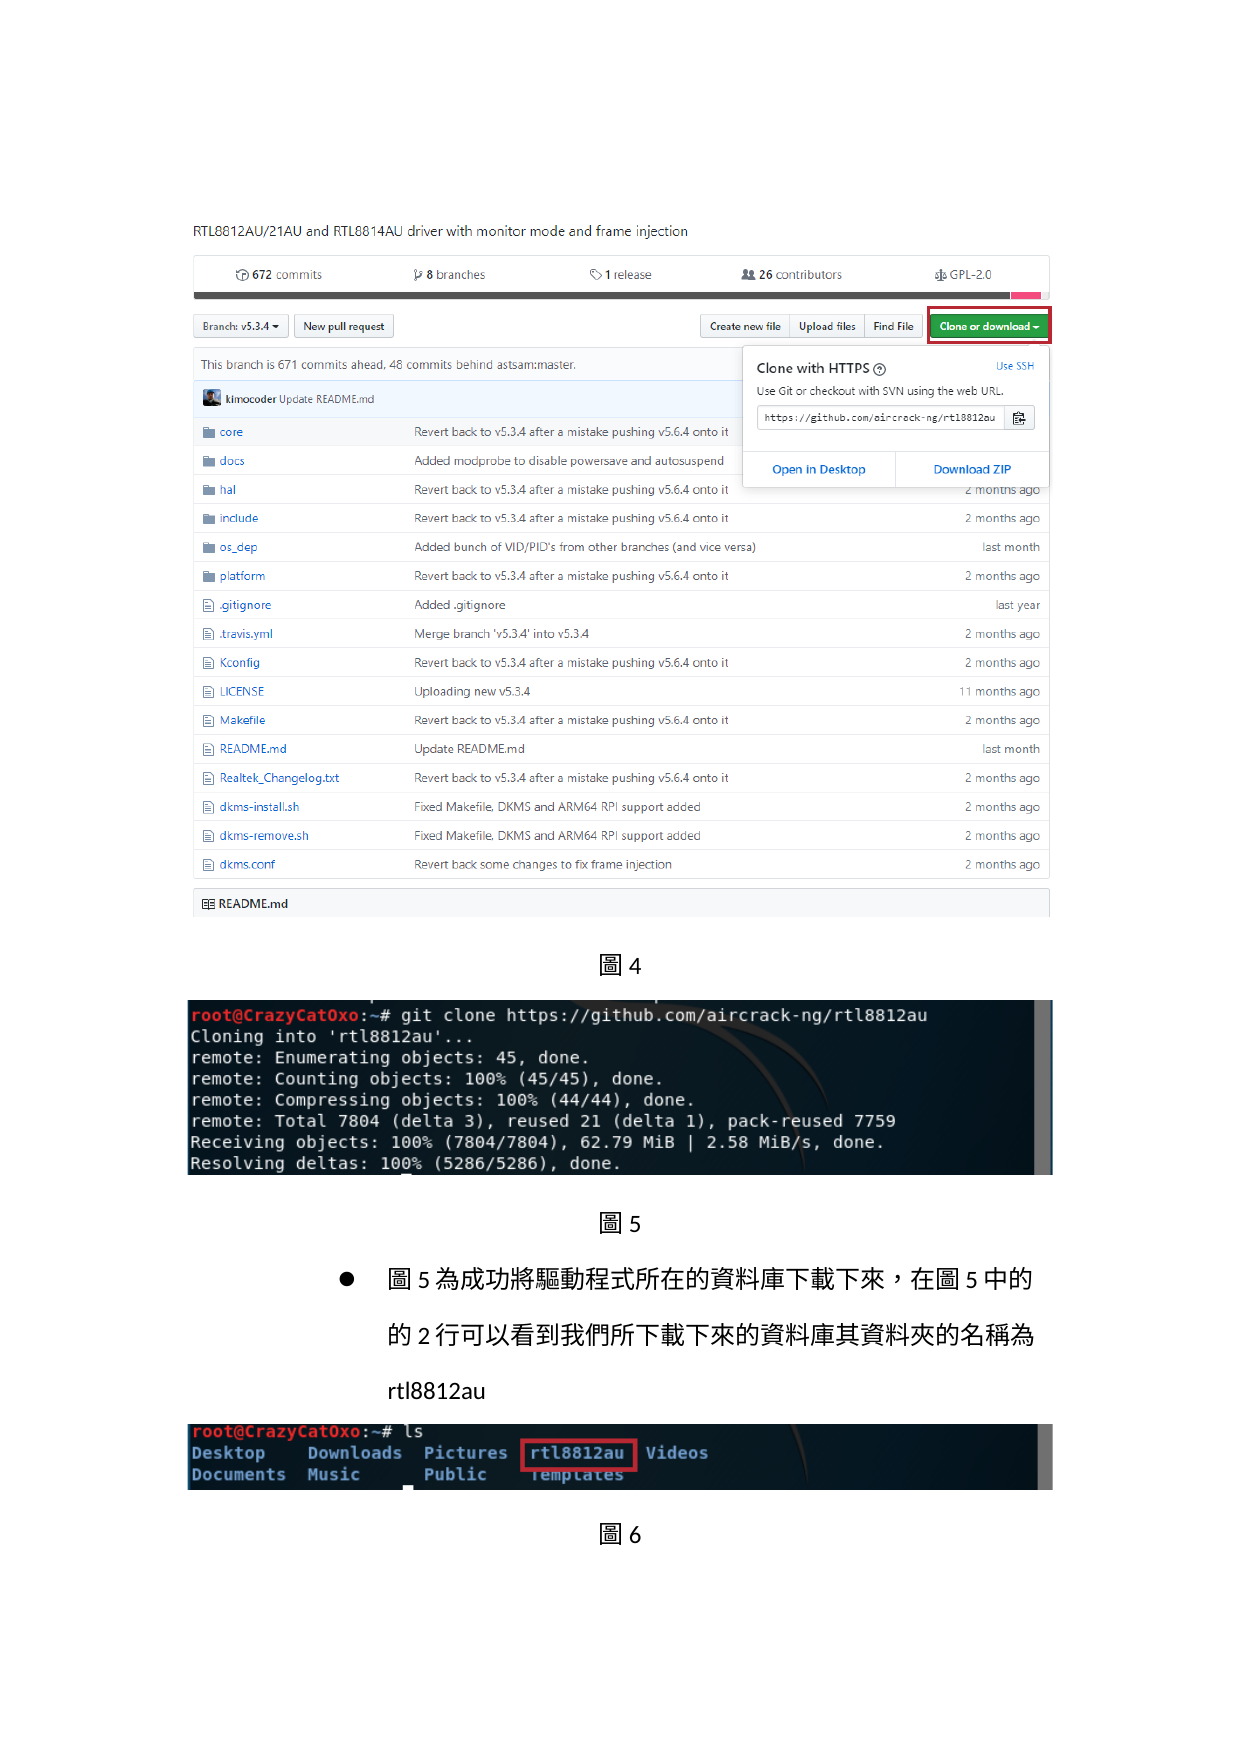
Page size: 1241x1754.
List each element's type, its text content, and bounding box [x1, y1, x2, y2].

picture [187, 1000, 1053, 1175]
list 圖5為成功將驅動程式所在的資料庫下載下來，在圖5中的的2行可以看到我們所下載下來的資料庫其資料夾的名稱為rtl8812au [337, 1259, 1053, 1409]
text 圖6 [187, 1514, 1053, 1552]
picture [187, 217, 1053, 917]
picture [187, 1424, 1053, 1490]
text 圖5 [187, 1203, 1053, 1241]
text 圖4 [187, 945, 1053, 982]
